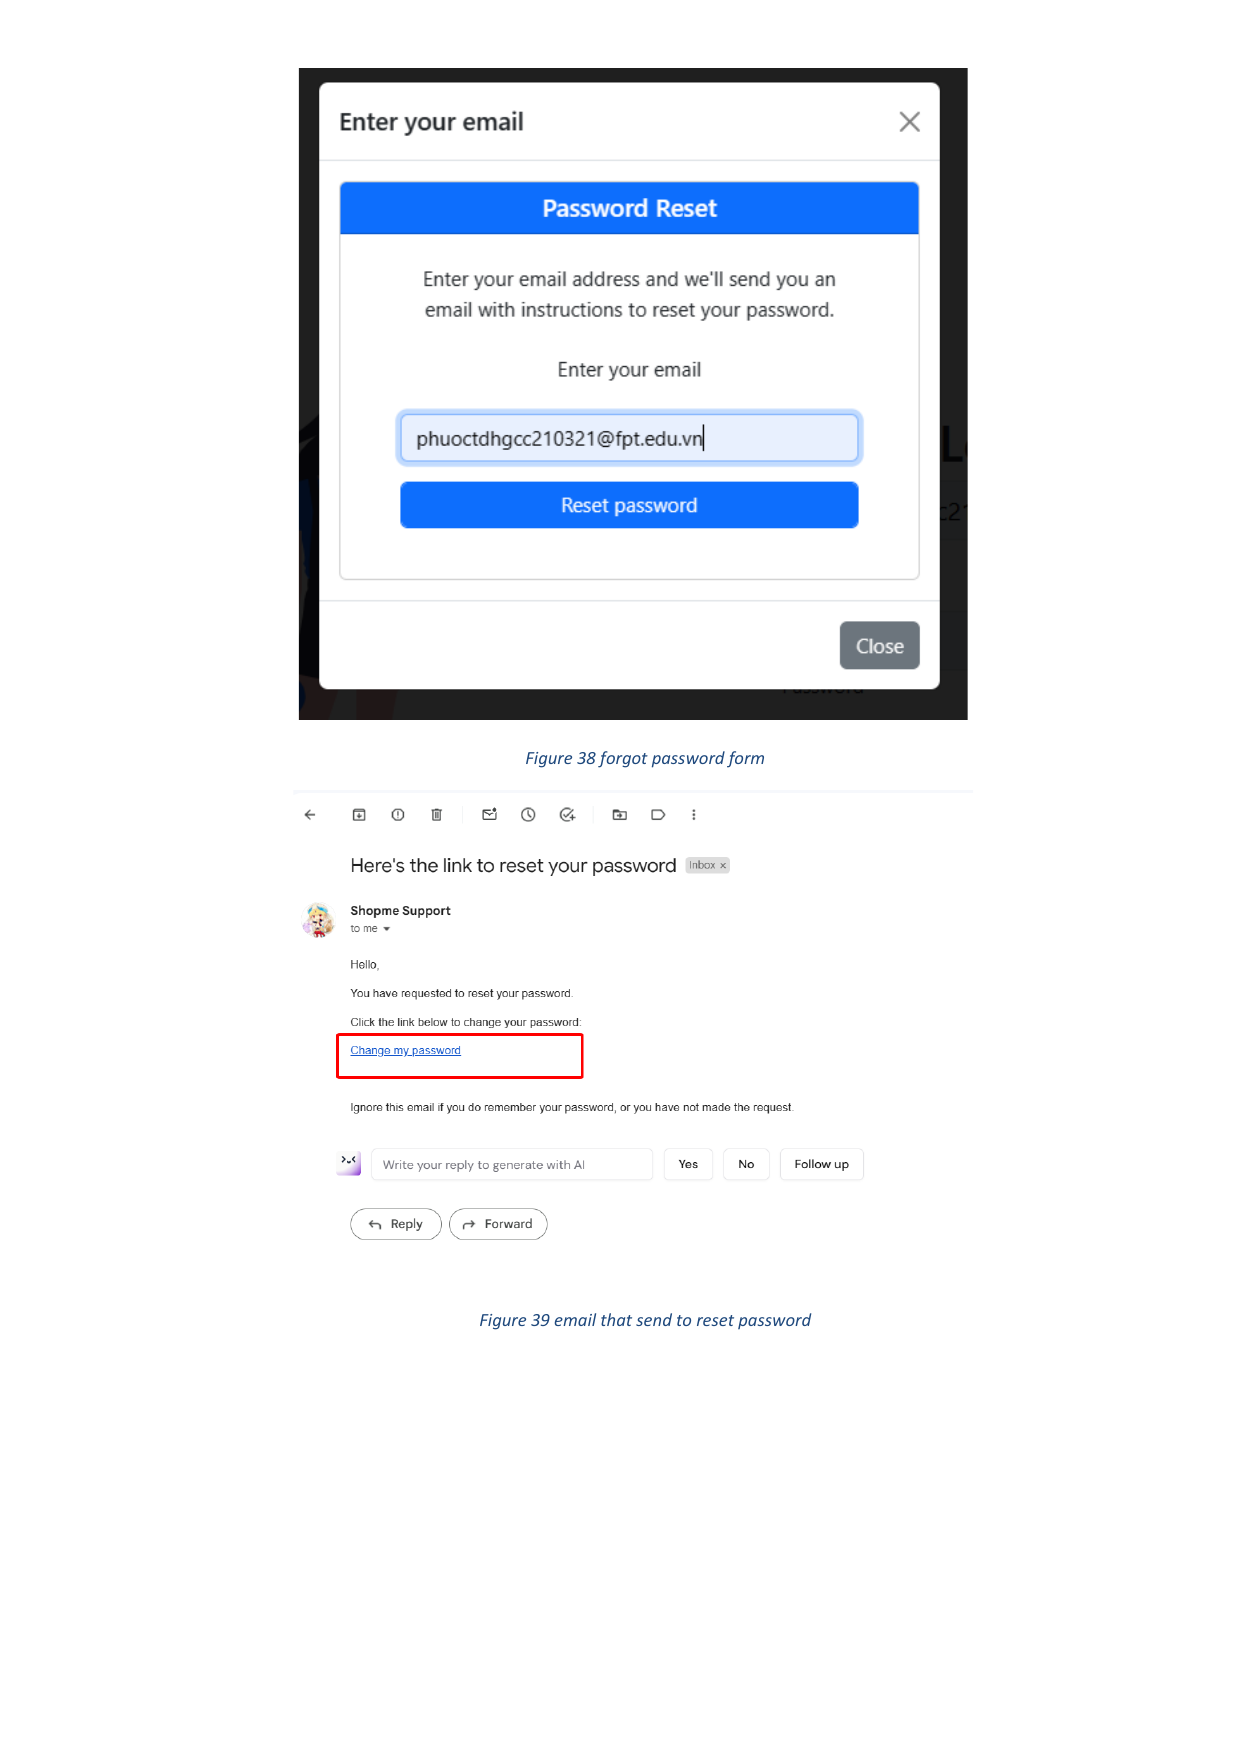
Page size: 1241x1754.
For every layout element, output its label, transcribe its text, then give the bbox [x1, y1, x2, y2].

picture [298, 68, 968, 720]
picture [293, 790, 974, 1282]
